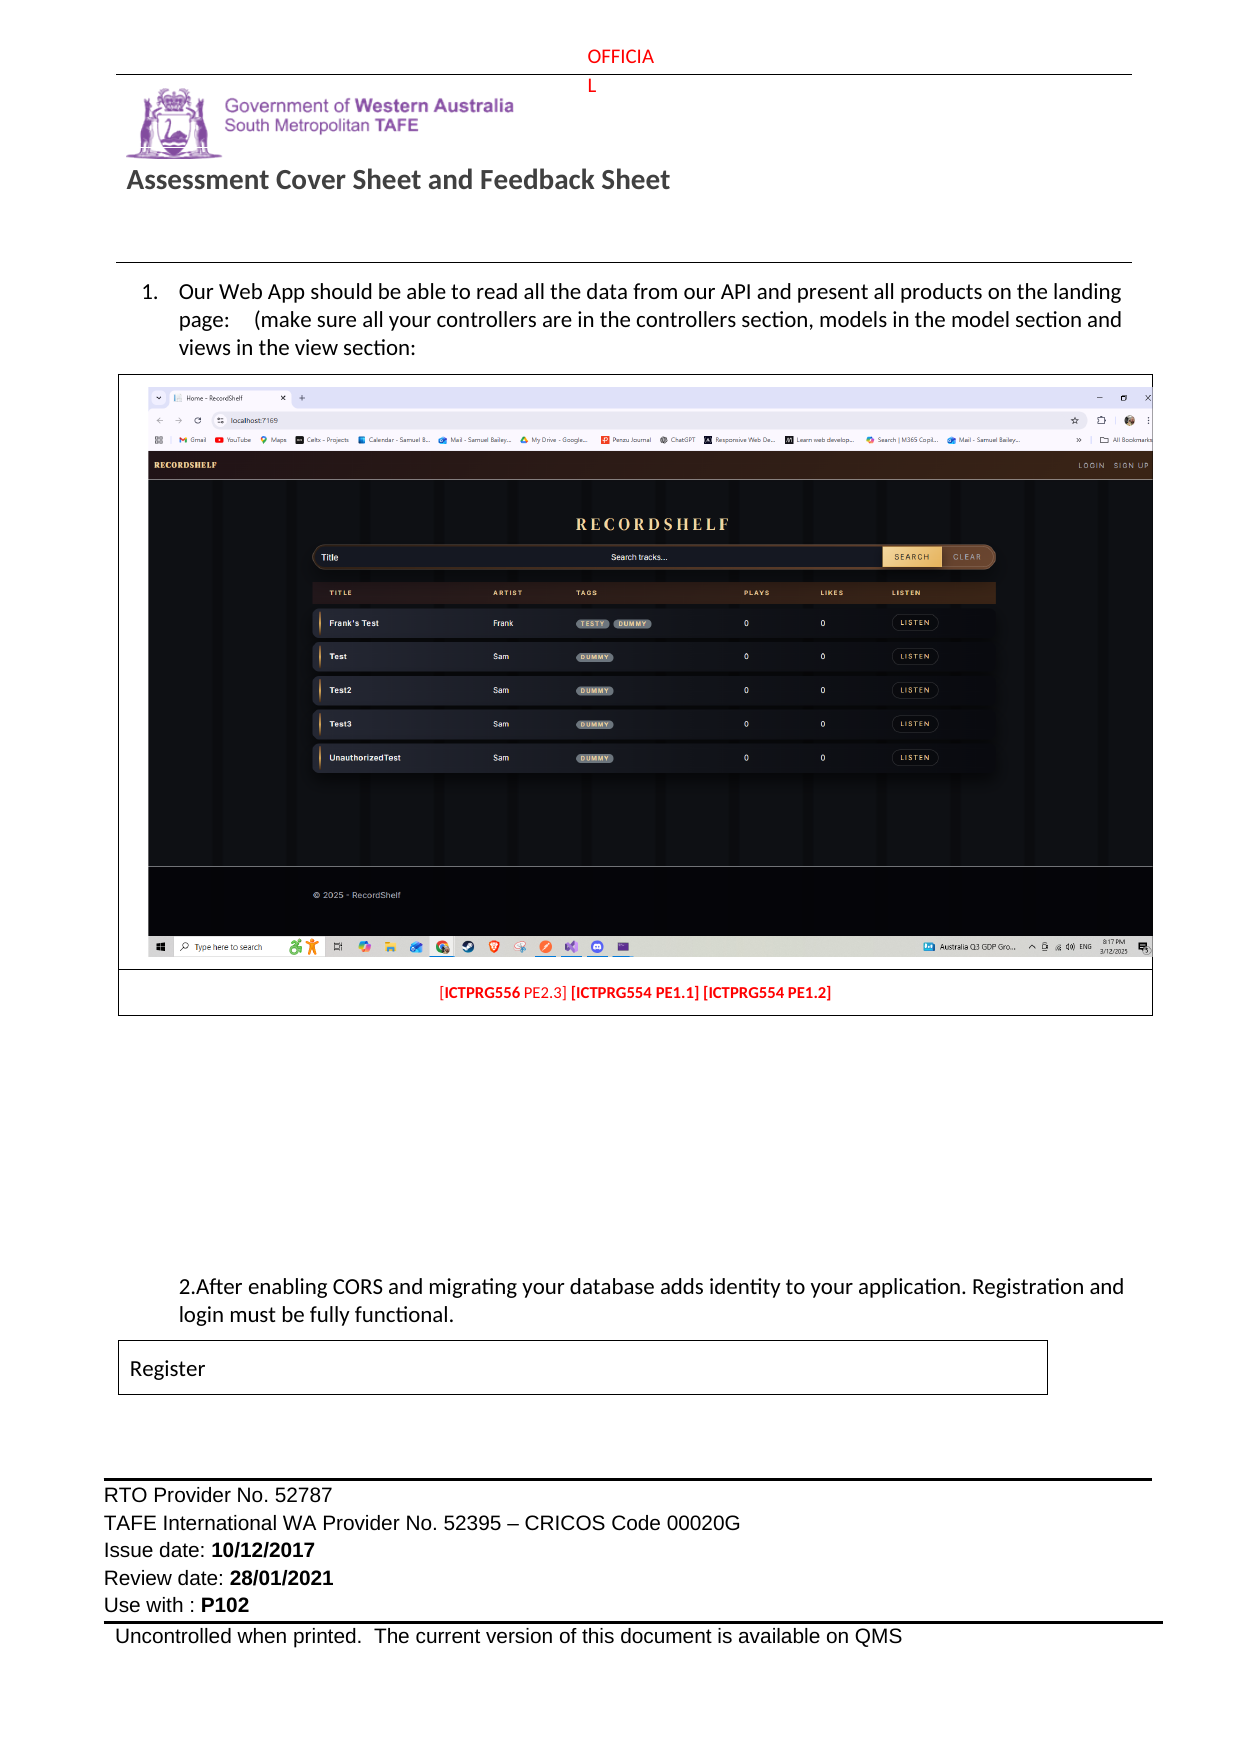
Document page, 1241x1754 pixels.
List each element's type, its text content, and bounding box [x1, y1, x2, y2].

list Our Web App should be able to read all the data from our API and present all products on the landing page: (make sure all your controllers are in the controllers section, models in the model section and views in the view section: [141, 277, 1152, 361]
table_cell [ICTPRG556 PE2.3] [ICTPRG554 PE1.1] [ICTPRG554 PE1.2] [119, 970, 1152, 1015]
table_header [119, 375, 1152, 969]
picture [126, 88, 514, 147]
list 2.After enabling CORS and migrating your database adds identity to your application. Registration and login must be fully functional. [178, 1272, 1152, 1328]
picture [126, 148, 514, 159]
table_header Register Login Success [119, 1341, 1047, 1394]
